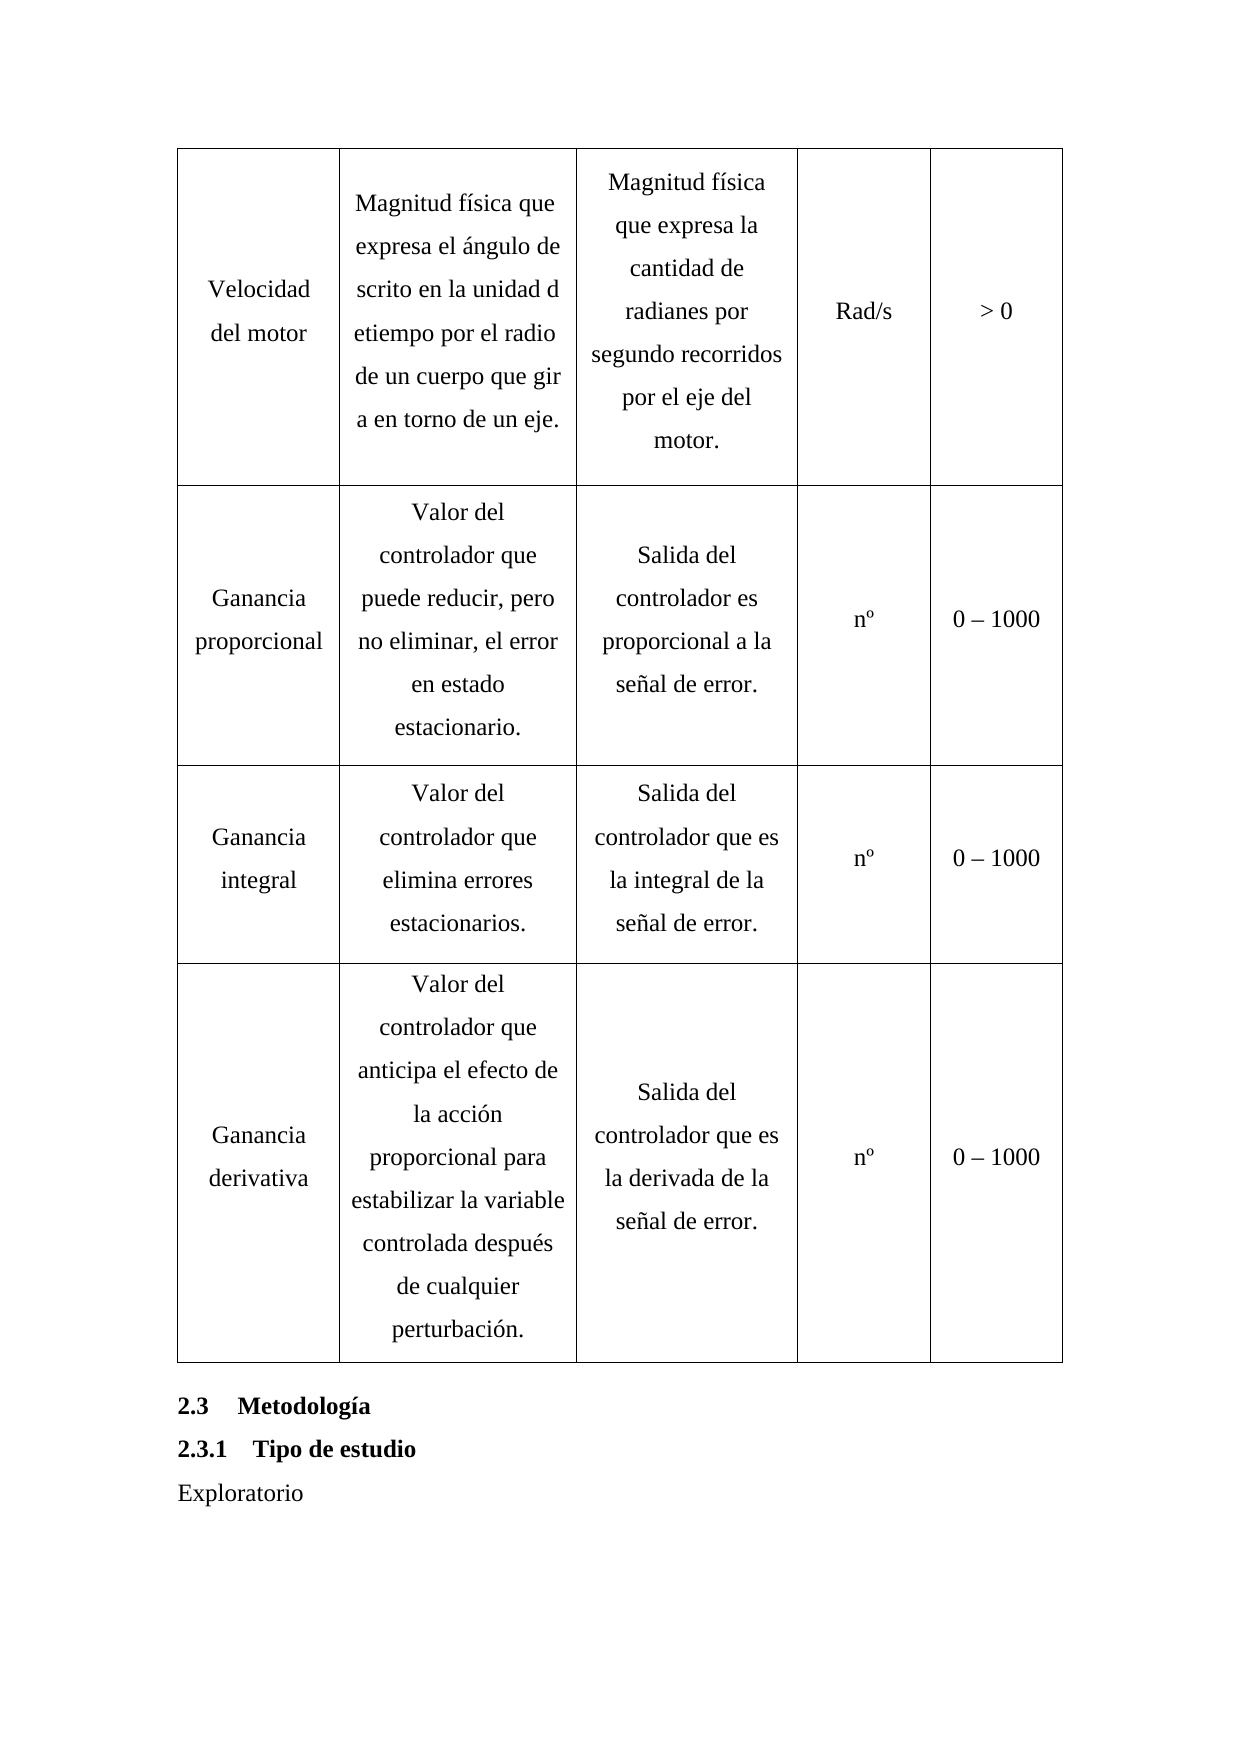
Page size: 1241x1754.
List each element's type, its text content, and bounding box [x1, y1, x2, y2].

table_cell nº [798, 486, 930, 764]
table_cell > 0 [931, 149, 1062, 485]
table_cell Salida del controlador que es la derivada de la señal de error. [577, 964, 797, 1362]
table_cell Valor del controlador que anticipa el efecto de la acción proporcional para estabilizar la variable controlada después de cualquier perturbación. [340, 964, 576, 1362]
table_cell 0 – 1000 [931, 486, 1062, 764]
table_cell Ganancia proporcional [178, 486, 339, 764]
table_cell Magnitud física que expresa el ángulo descrito en la unidad detiempo por el radio de un cuerpo que gira en torno de un eje. [340, 149, 576, 485]
table_cell nº [798, 766, 930, 963]
table_cell Rad/s [798, 149, 930, 485]
table_cell Ganancia derivativa [178, 964, 339, 1362]
table_cell Valor del controlador que elimina errores estacionarios. [340, 766, 576, 963]
table_cell nº [798, 964, 930, 1362]
table_cell Salida del controlador que es la integral de la señal de error. [577, 766, 797, 963]
table_cell 0 – 1000 [931, 766, 1062, 963]
table_cell 0 – 1000 [931, 964, 1062, 1362]
subtitle Exploratorio [177, 1478, 1063, 1506]
table_cell Velocidad del motor [178, 149, 339, 485]
subtitle Tipo de estudio [177, 1434, 1063, 1463]
subtitle Metodología [177, 1391, 1063, 1420]
table_cell Magnitud física que expresa la cantidad de radianes por segundo recorridos por el eje del motor. [577, 149, 797, 485]
table_cell Salida del controlador es proporcional a la señal de error. [577, 486, 797, 764]
table_cell Valor del controlador que puede reducir, pero no eliminar, el error en estado estacionario. [340, 486, 576, 764]
table_cell Ganancia integral [178, 766, 339, 963]
